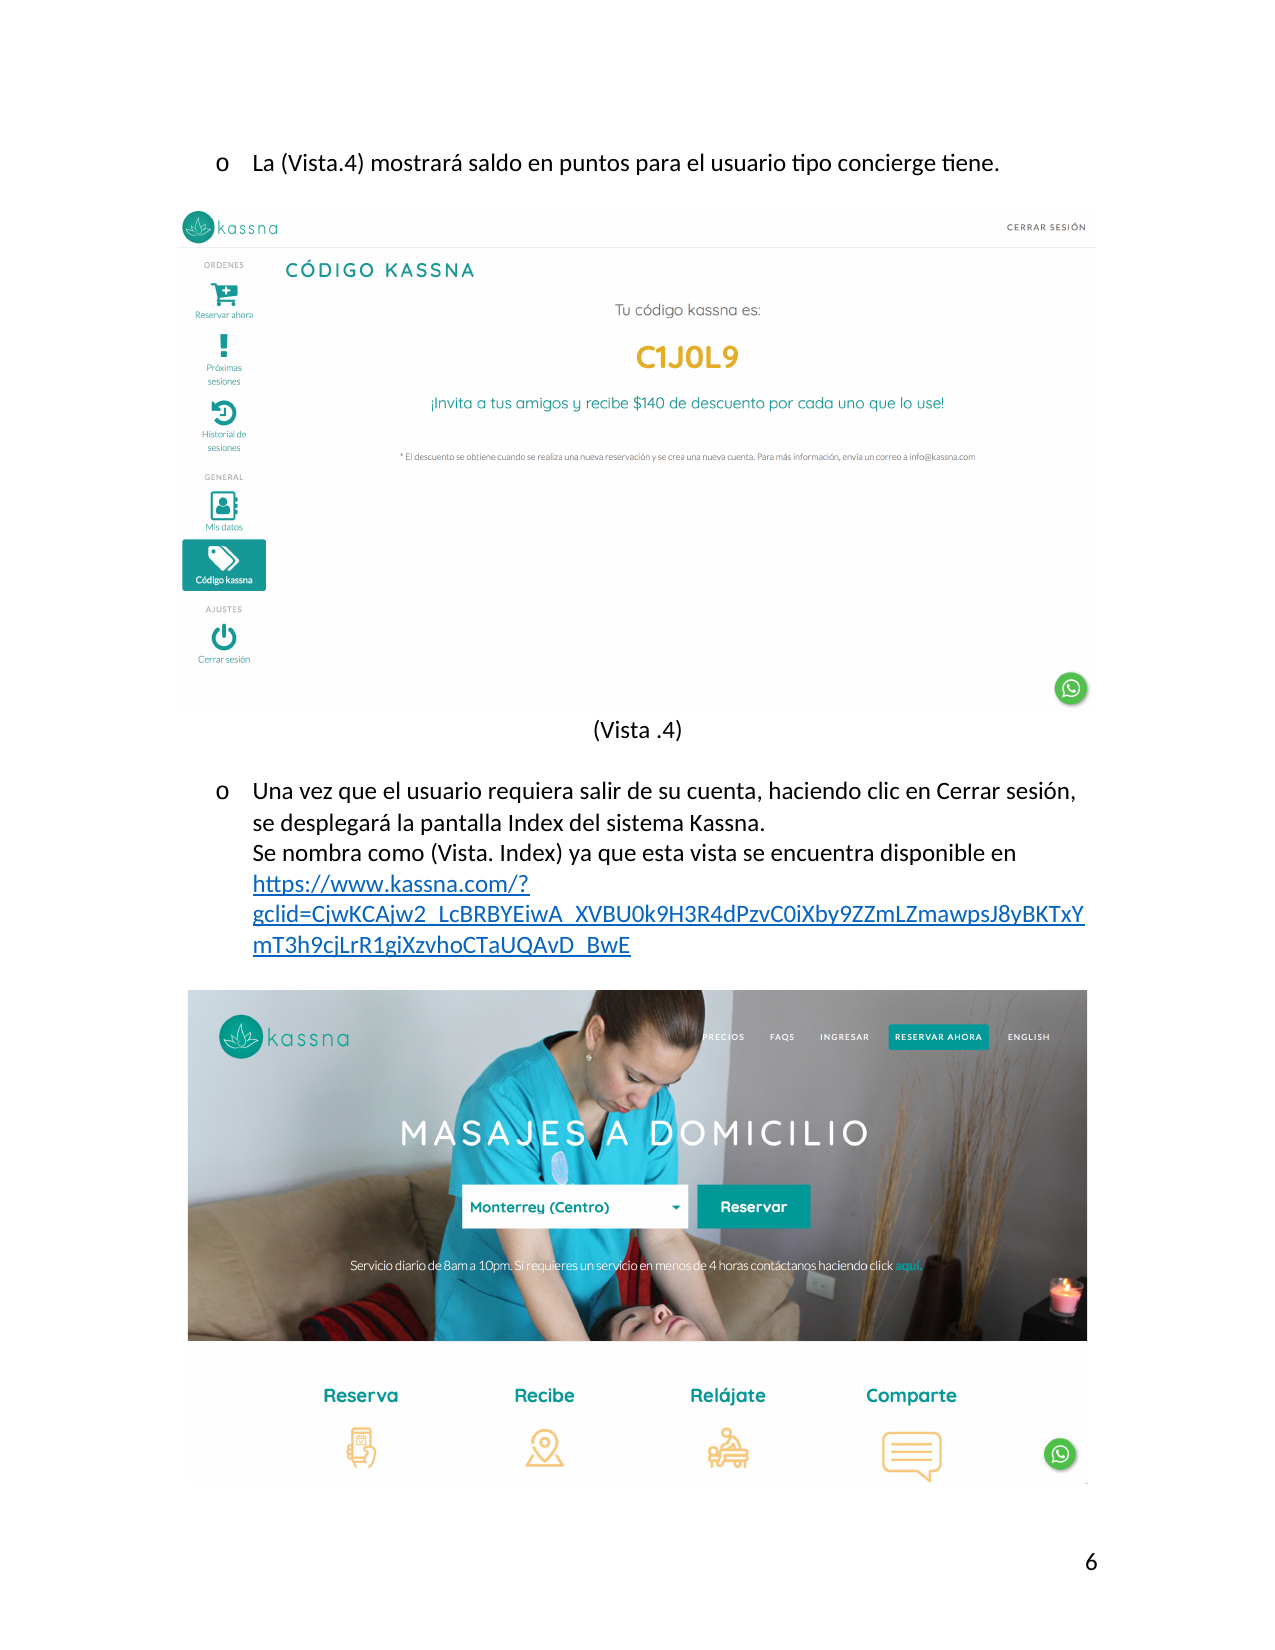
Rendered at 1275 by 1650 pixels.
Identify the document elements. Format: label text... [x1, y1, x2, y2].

list La (Vista.4) mostrará saldo en puntos para el usuario tipo concierge tiene. [215, 148, 1098, 179]
list Se nombra como (Vista. Index) ya que esta vista se encuentra disponible en https://www.kassna.com/?gclid=CjwKCAjw2_LcBRBYEiwA_XVBU0k9H3R4dPzvC0iXby9ZZmLZmawpsJ8yBKTxYmT3h9cjLrR1giXzvhoCTaUQAvD_BwE [252, 837, 1098, 959]
list Una vez que el usuario requiera salir de su cuenta, haciendo clic en Cerrar sesión, se desplegará la pantalla Index del sistema Kassna. [215, 775, 1098, 837]
picture [187, 990, 1088, 1484]
picture [177, 210, 1097, 714]
text (Vista .4) [177, 714, 1098, 744]
